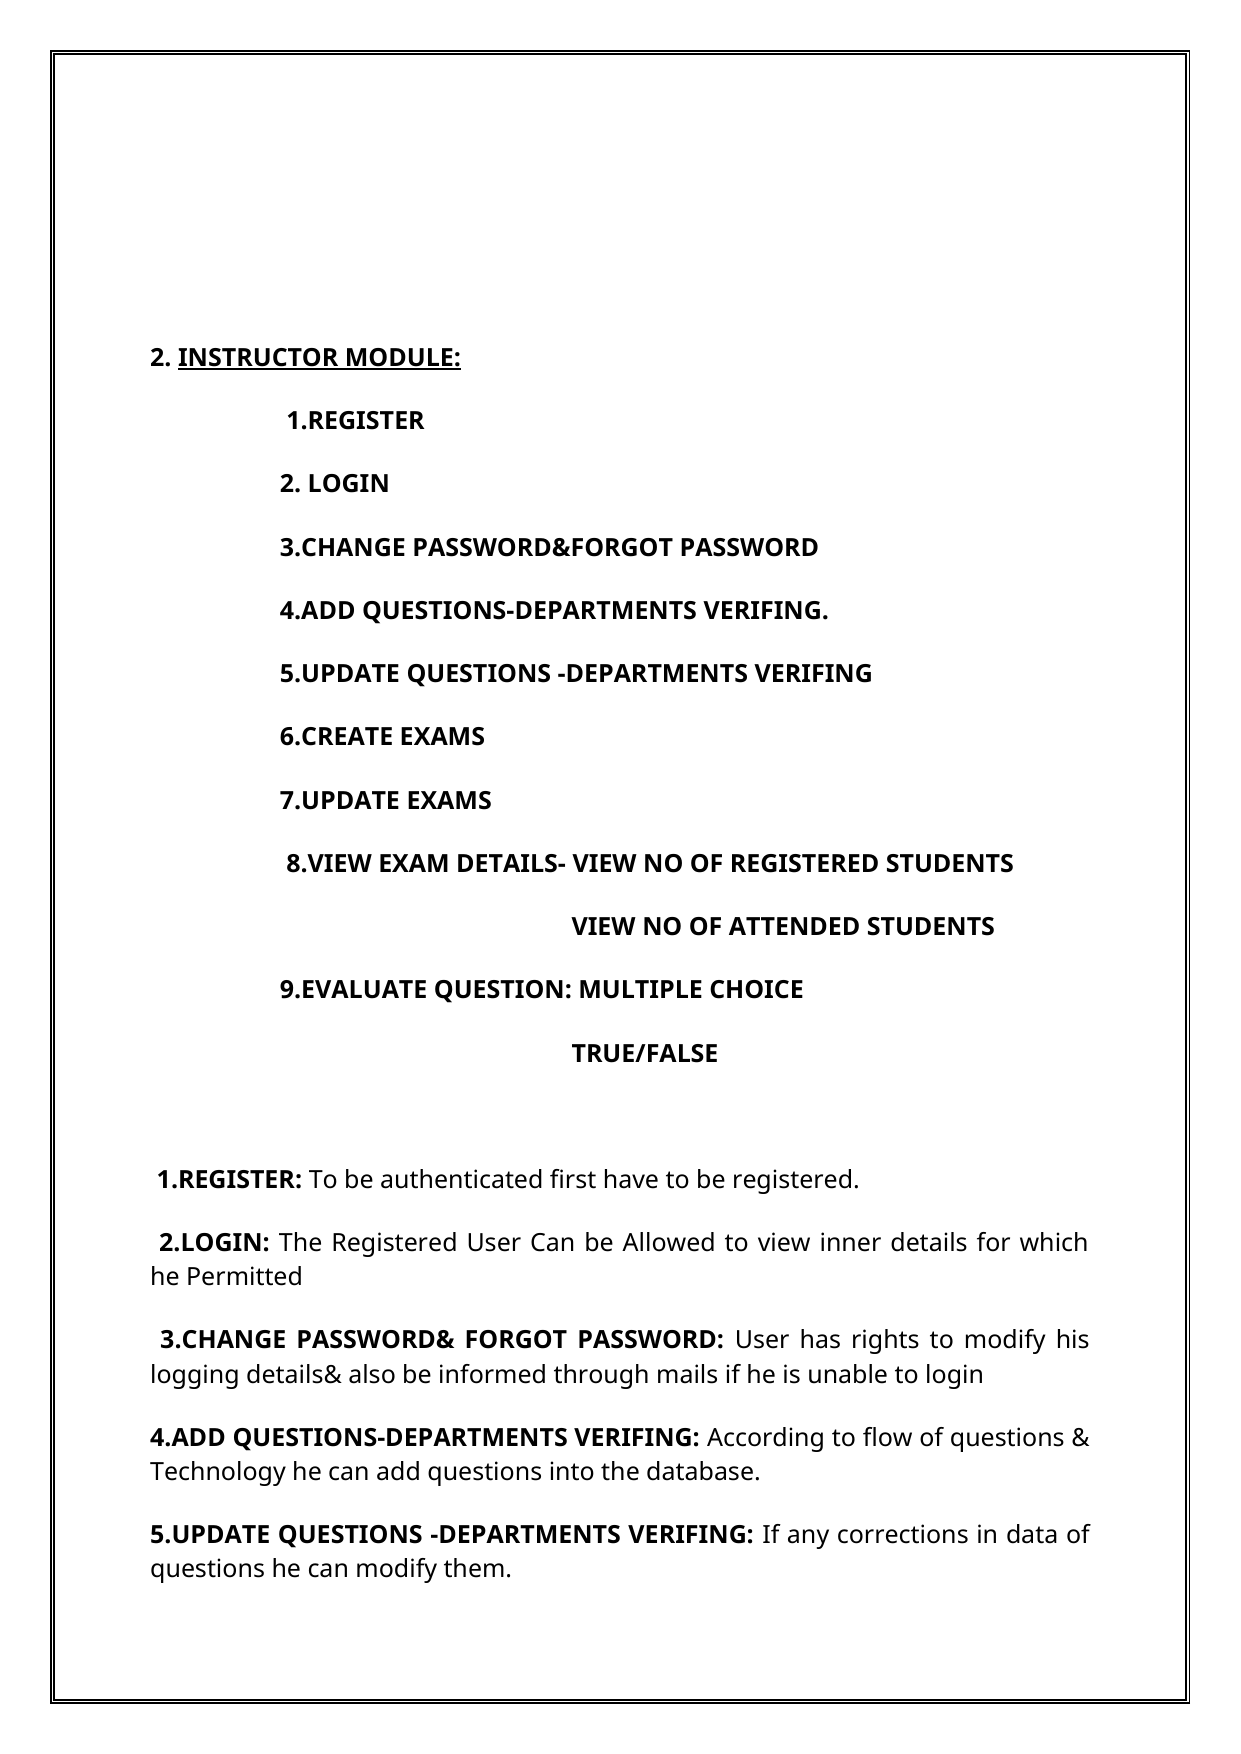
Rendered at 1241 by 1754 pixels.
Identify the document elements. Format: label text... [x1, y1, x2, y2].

text 2. LOGIN [150, 466, 1090, 500]
text 3.CHANGE PASSWORD&FORGOT PASSWORD [150, 529, 1090, 563]
text 1.REGISTER: To be authenticated first have to be registered. [150, 1162, 1090, 1196]
text 2. INSTRUCTOR MODULE: [150, 340, 1090, 374]
text 4.ADD QUESTIONS-DEPARTMENTS VERIFING. [150, 593, 1090, 627]
text 7.UPDATE EXAMS [150, 782, 1090, 816]
text 2.LOGIN: The Registered User Can be Allowed to view inner details for which he Permitted [150, 1225, 1090, 1293]
text 5.UPDATE QUESTIONS -DEPARTMENTS VERIFING: If any corrections in data of questions he can modify them. [150, 1517, 1090, 1585]
text 8.VIEW EXAM DETAILS- VIEW NO OF REGISTERED STUDENTS [150, 846, 1090, 879]
text 5.UPDATE QUESTIONS -DEPARTMENTS VERIFING [150, 656, 1090, 690]
text 3.CHANGE PASSWORD& FORGOT PASSWORD: User has rights to modify his logging details& also be informed through mails if he is unable to login [150, 1322, 1090, 1390]
text 6.CREATE EXAMS [150, 719, 1090, 753]
text 9.EVALUATE QUESTION: MULTIPLE CHOICE [150, 972, 1090, 1006]
text TRUE/FALSE [150, 1035, 1090, 1069]
text VIEW NO OF ATTENDED STUDENTS [150, 909, 1090, 943]
text 1.REGISTER [150, 403, 1090, 437]
text 4.ADD QUESTIONS-DEPARTMENTS VERIFING: According to flow of questions & Technology he can add questions into the database. [150, 1419, 1090, 1488]
